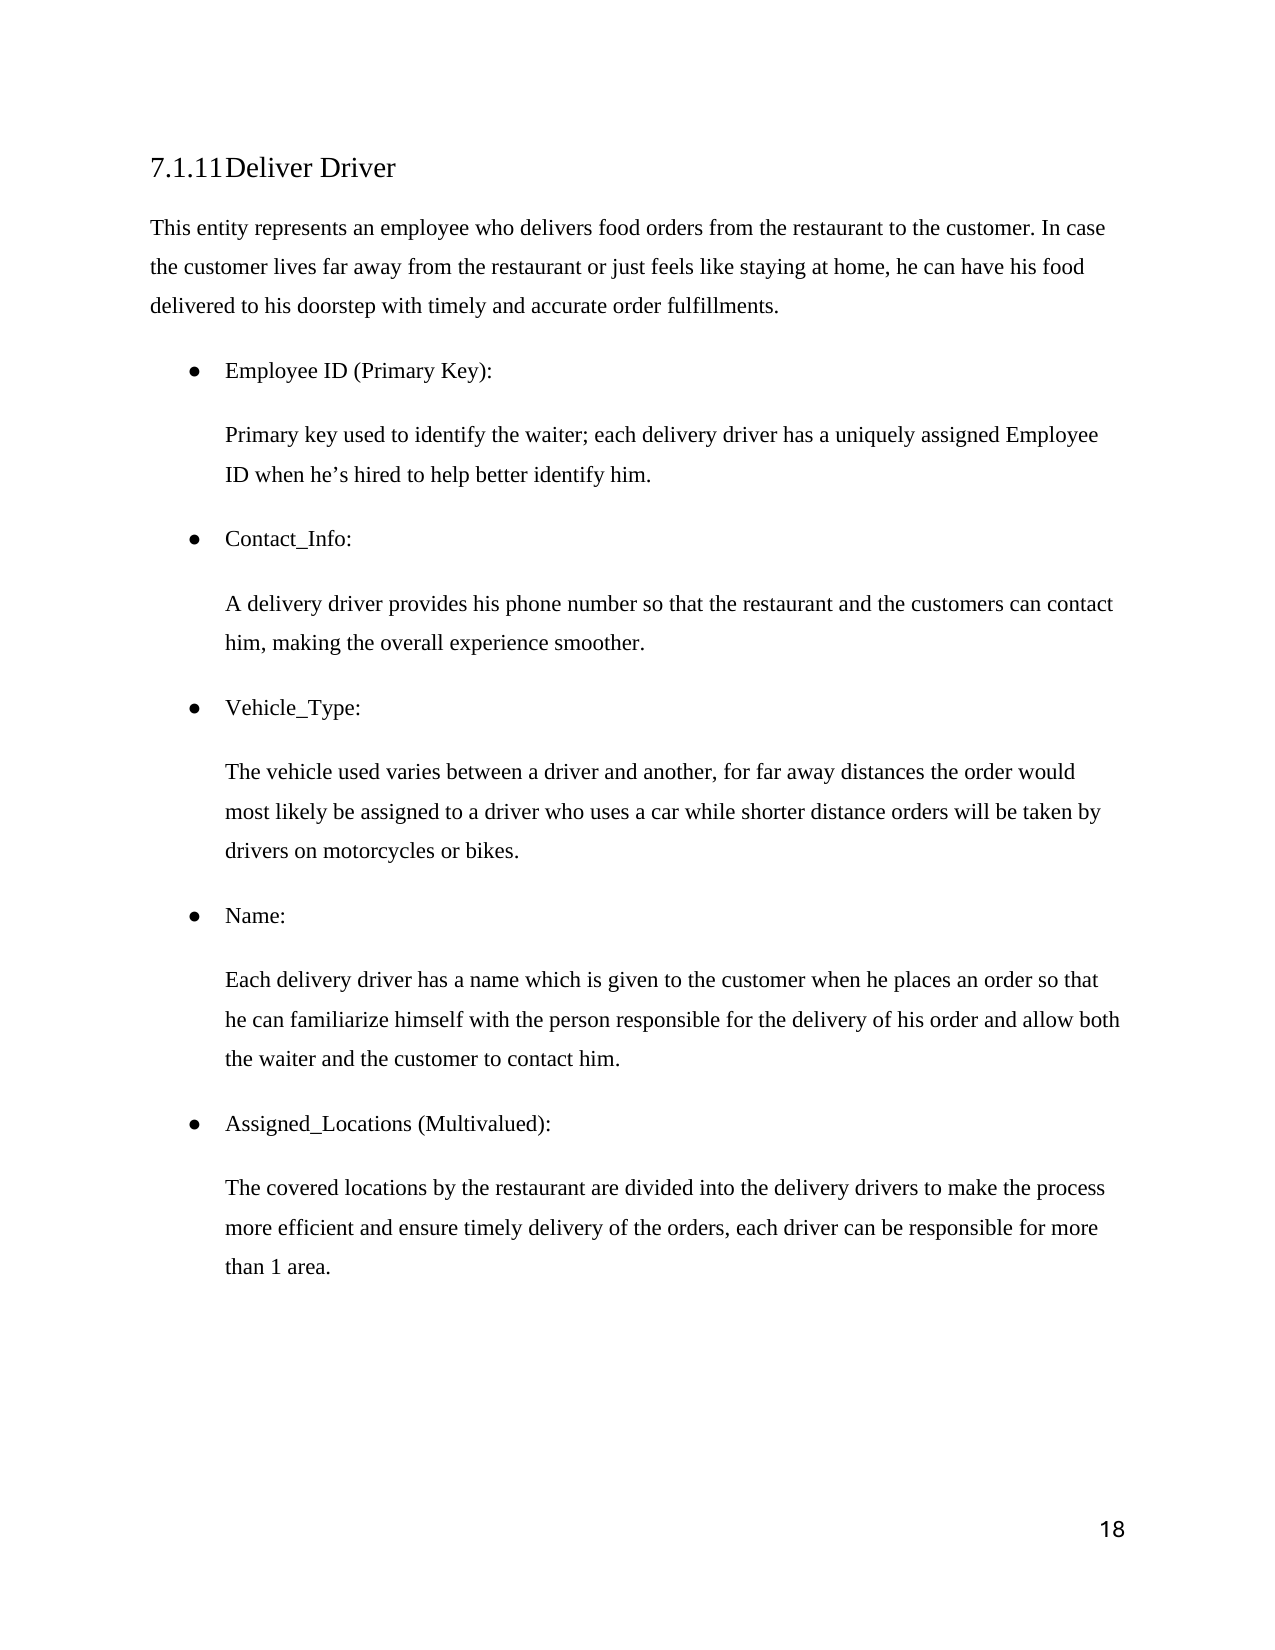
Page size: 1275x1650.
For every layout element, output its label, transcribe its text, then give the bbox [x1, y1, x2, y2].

text Primary key used to identify the waiter; each delivery driver has a uniquely assigned Employee ID when he’s hired to help better identify him. [225, 421, 1125, 487]
text The vehicle used varies between a driver and another, for far away distances the order would most likely be assigned to a driver who uses a car while shorter distance orders will be taken by drivers on motorcycles or bikes. [225, 758, 1125, 864]
text Each delivery driver has a name which is given to the customer when he places an order so that he can familiarize himself with the person responsible for the delivery of his order and allow both the waiter and the customer to contact him. [225, 966, 1125, 1072]
text This entity represents an employee who delivers food orders from the restaurant to the customer. In case the customer lives far away from the restaurant or just feels like staying at home, he can have his food delivered to his doorstep with timely and accurate order fulfillments. [150, 213, 1125, 319]
list Employee ID (Primary Key): [187, 357, 1125, 383]
list Name: [187, 902, 1125, 928]
text The covered locations by the restaurant are divided into the delivery drivers to make the process more efficient and ensure timely delivery of the orders, each driver can be responsible for more than 1 area. [225, 1174, 1125, 1279]
text A delivery driver provides his phone number so that the restaurant and the customers can contact him, making the overall experience smoother. [225, 590, 1125, 656]
list Assigned_Locations (Multivalued): [187, 1110, 1125, 1136]
list Contact_Info: [187, 525, 1125, 552]
subtitle Deliver Driver [150, 150, 1125, 183]
list Vehicle_Type: [187, 694, 1125, 720]
